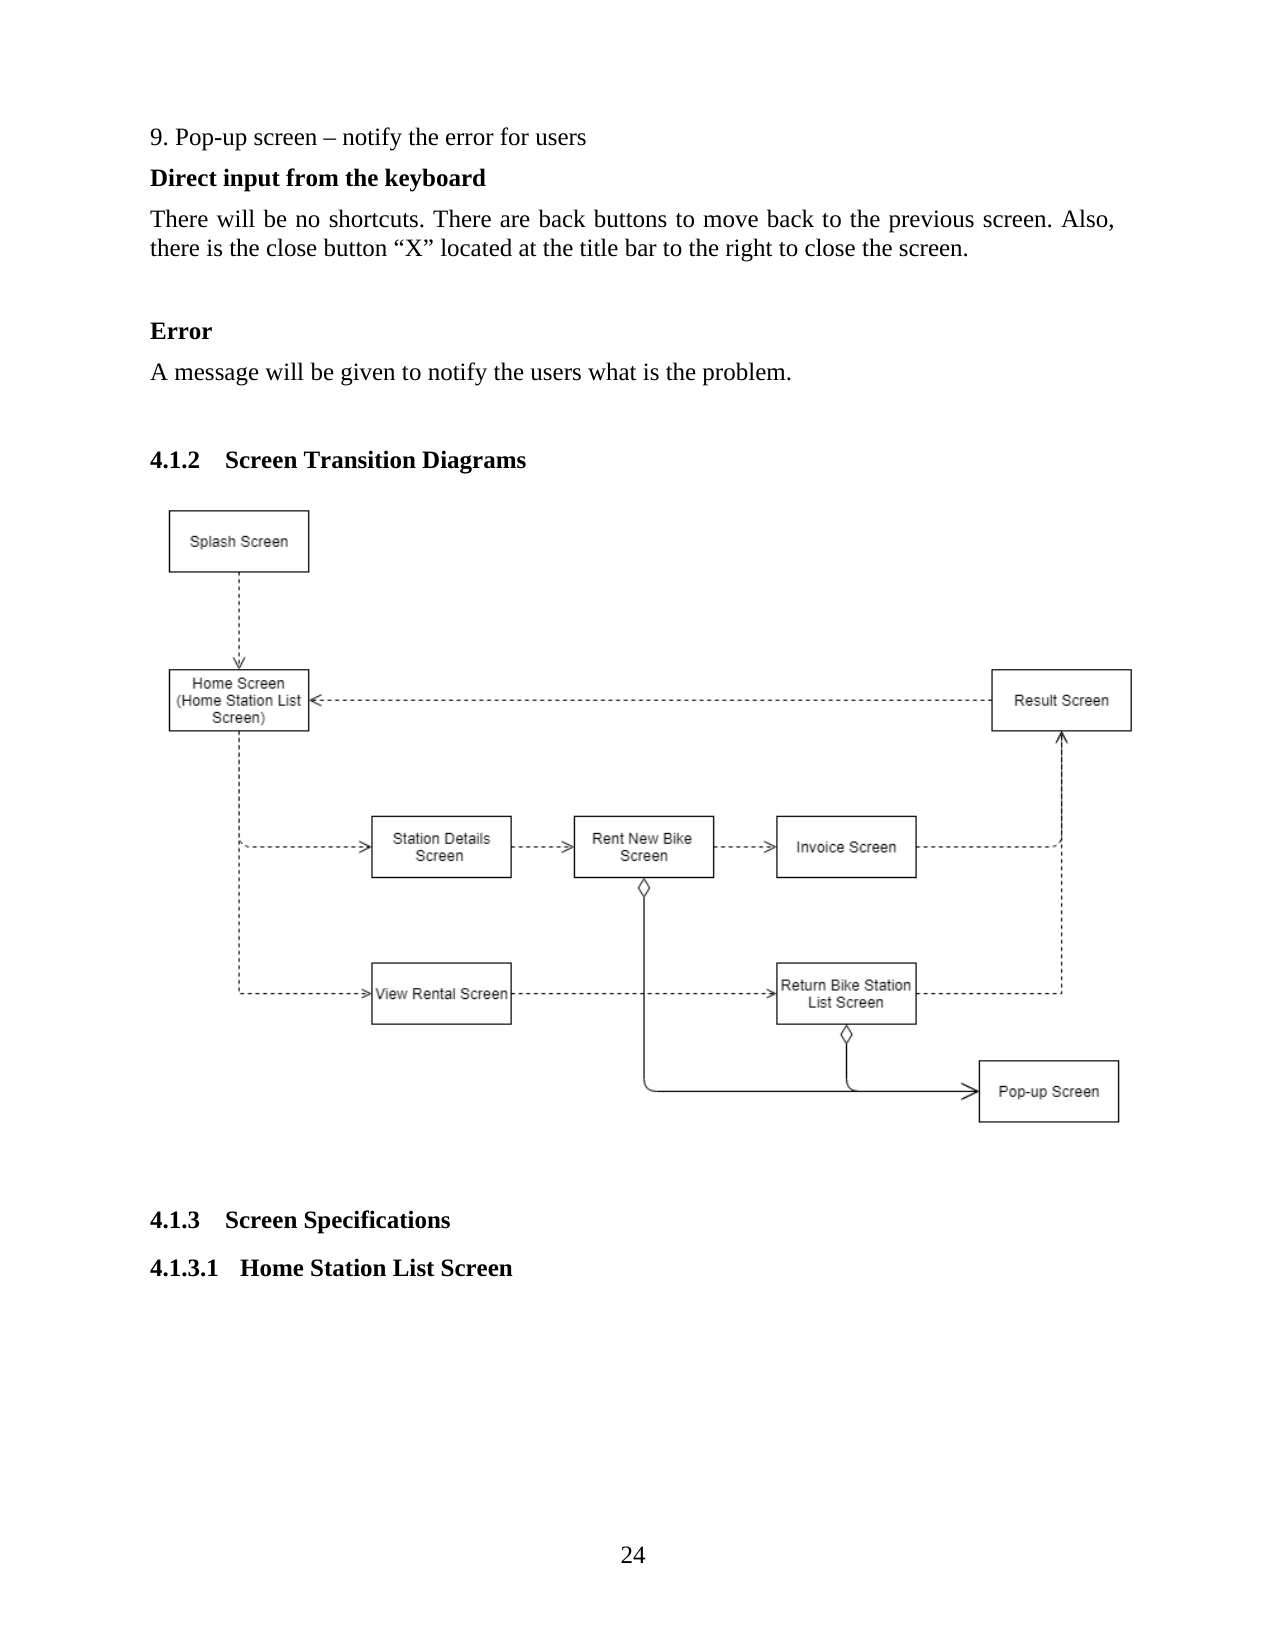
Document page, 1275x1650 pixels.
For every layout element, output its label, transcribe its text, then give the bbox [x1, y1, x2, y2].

picture [150, 492, 1150, 1141]
text A message will be given to notify the users what is the problem. [150, 357, 1116, 386]
text There will be no shortcuts. There are back buttons to move back to the previous screen. Also, there is the close button “X” located at the title bar to the right to close the screen. [150, 204, 1116, 262]
subtitle Home Station List Screen [150, 1253, 1116, 1281]
subtitle Screen Specifications [150, 1206, 1116, 1234]
subtitle Screen Transition Diagrams [150, 445, 1116, 474]
text 9. Pop-up screen – notify the error for users [150, 122, 1116, 151]
text Direct input from the keyboard [150, 163, 1116, 192]
text Error [150, 316, 1116, 344]
